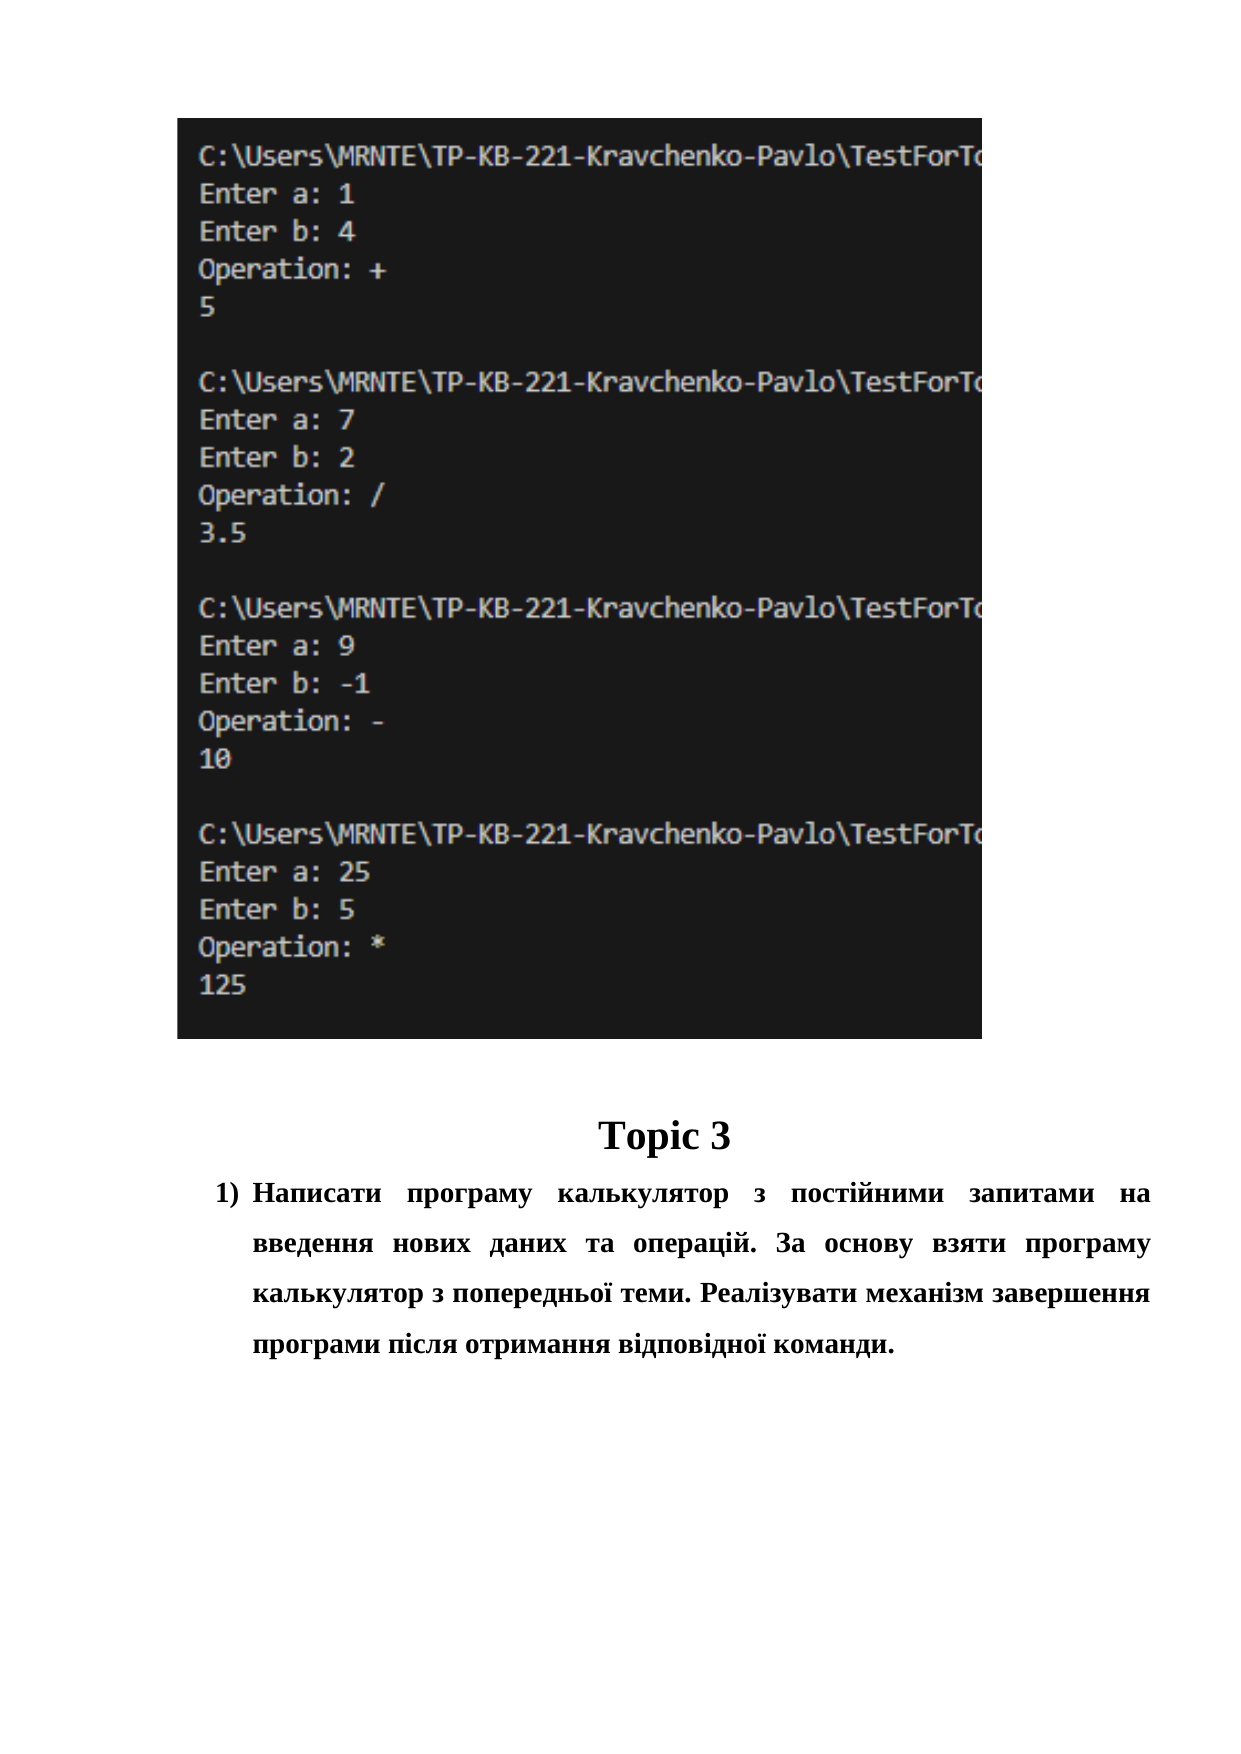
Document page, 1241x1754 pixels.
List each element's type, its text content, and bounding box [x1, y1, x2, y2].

text Topic 3 [177, 1110, 1152, 1158]
list Написати програму калькулятор з постійними запитами на введення нових даних та операцій. За основу взяти програму калькулятор з попередньої теми. Реалізувати механізм завершення програми після отримання відповідної команди. [215, 1175, 1152, 1359]
picture [177, 118, 982, 1039]
